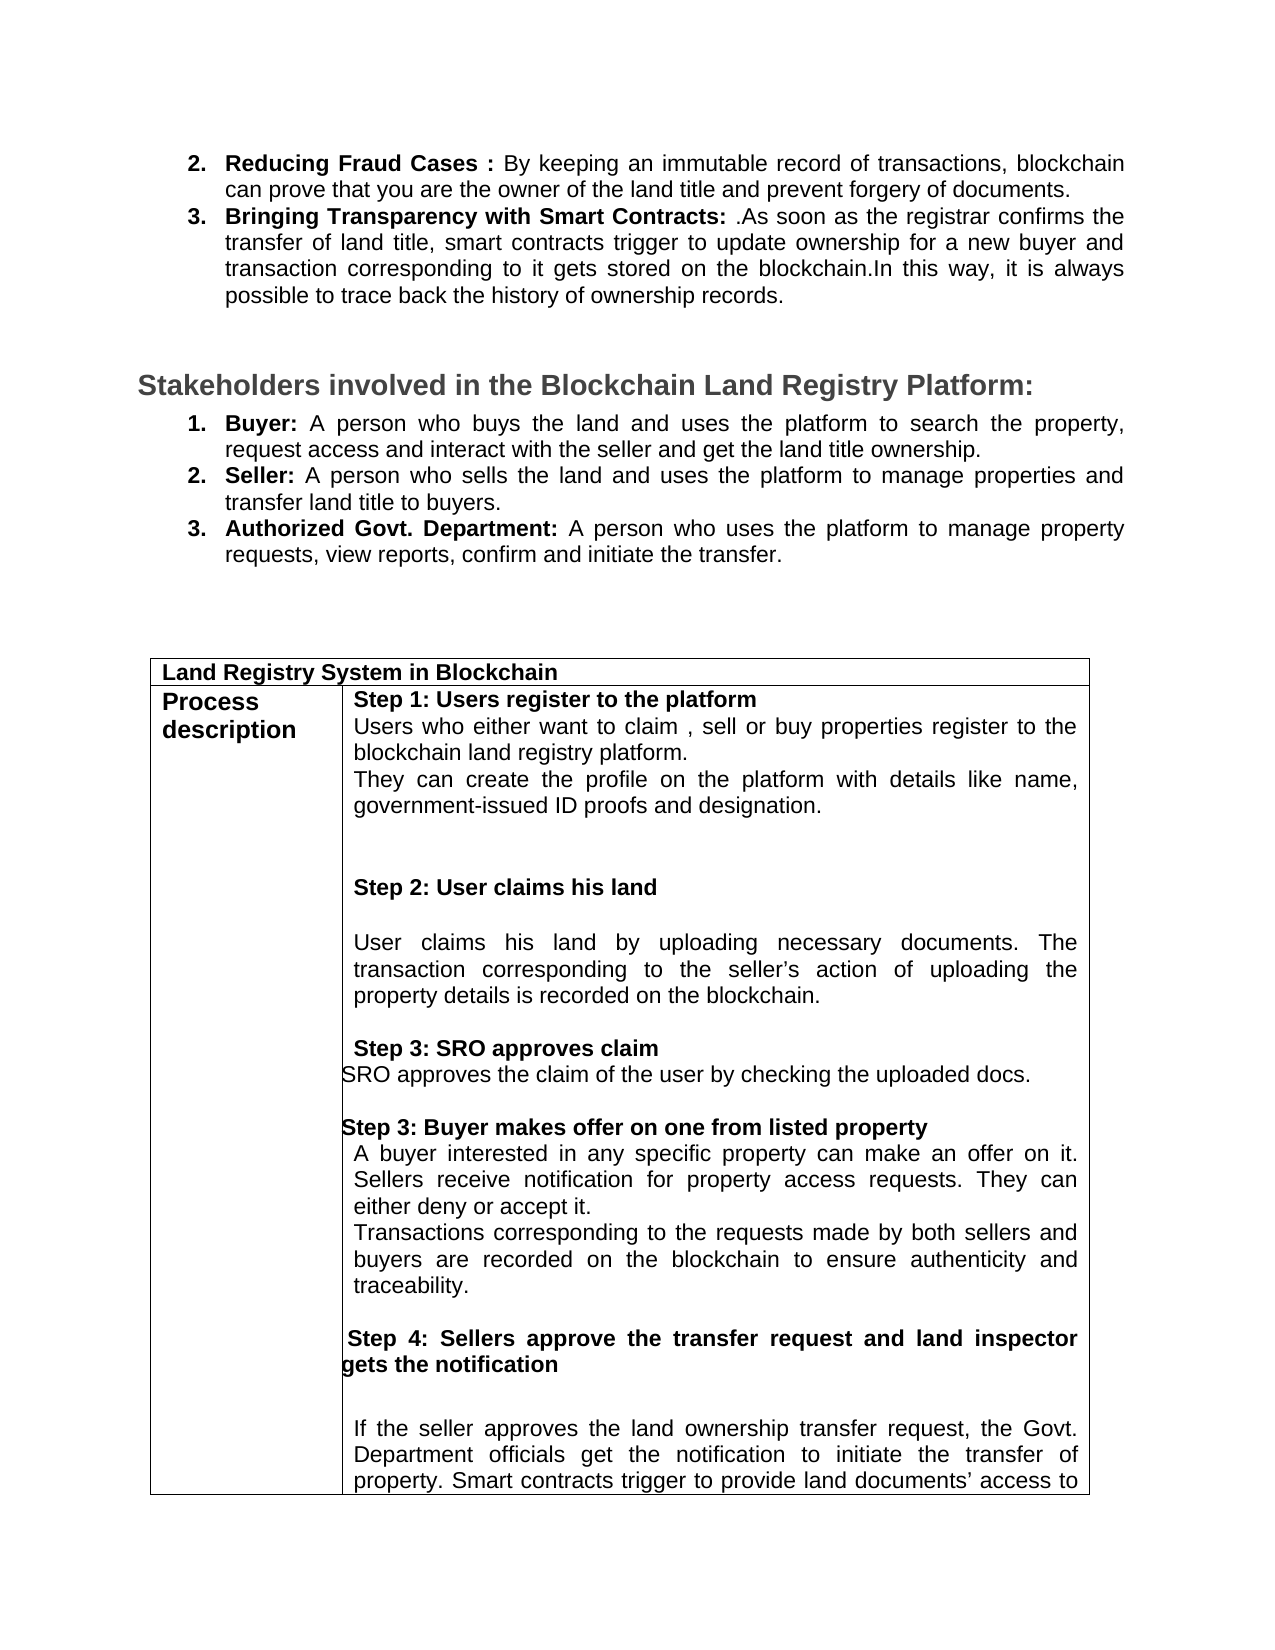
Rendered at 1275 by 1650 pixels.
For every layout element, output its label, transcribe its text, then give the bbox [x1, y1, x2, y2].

list Reducing Fraud Cases : By keeping an immutable record of transactions, blockchain can prove that you are the owner of the land title and prevent forgery of documents. [187, 150, 1125, 203]
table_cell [343, 686, 1089, 1494]
list Buyer: A person who buys the land and uses the platform to search the property, request access and interact with the seller and get the land title ownership. [187, 410, 1125, 462]
table_header Land Registry System in Blockchain [151, 659, 1089, 685]
list Seller: A person who sells the land and uses the platform to manage properties and transfer land title to buyers. [187, 462, 1125, 515]
table_cell Process description [151, 686, 342, 1494]
subtitle Stakeholders involved in the Blockchain Land Registry Platform: [137, 368, 1125, 401]
list Bringing Transparency with Smart Contracts: .As soon as the registrar confirms the transfer of land title, smart contracts trigger to update ownership for a new buyer and transaction corresponding to it gets stored on the blockchain.In this way, it is always possible to trace back the history of ownership records. [187, 203, 1125, 308]
list Authorized Govt. Department: A person who uses the platform to manage property requests, view reports, confirm and initiate the transfer. [187, 515, 1125, 568]
